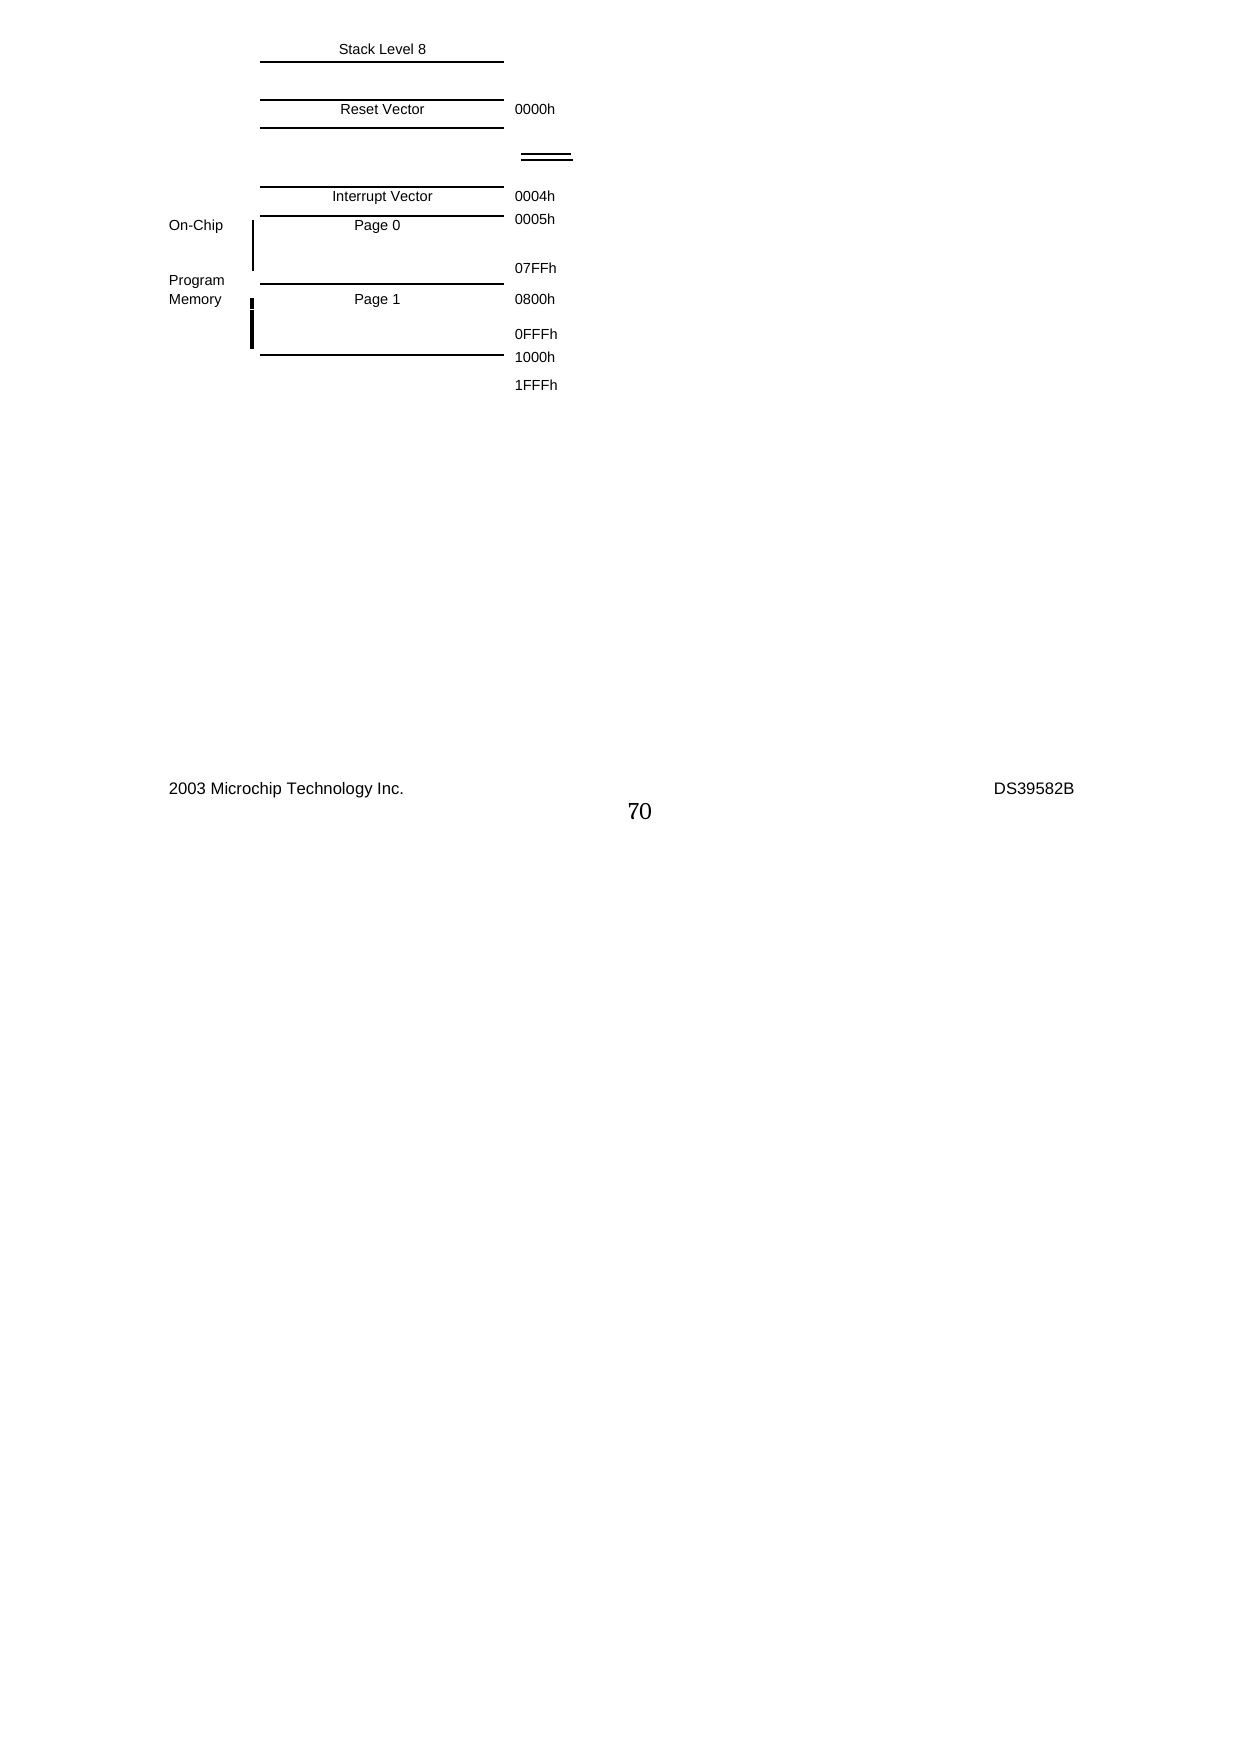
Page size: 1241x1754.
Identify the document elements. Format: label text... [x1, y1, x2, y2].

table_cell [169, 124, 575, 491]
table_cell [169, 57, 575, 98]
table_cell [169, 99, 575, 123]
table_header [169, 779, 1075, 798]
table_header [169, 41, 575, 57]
text 70 [150, 798, 1129, 824]
